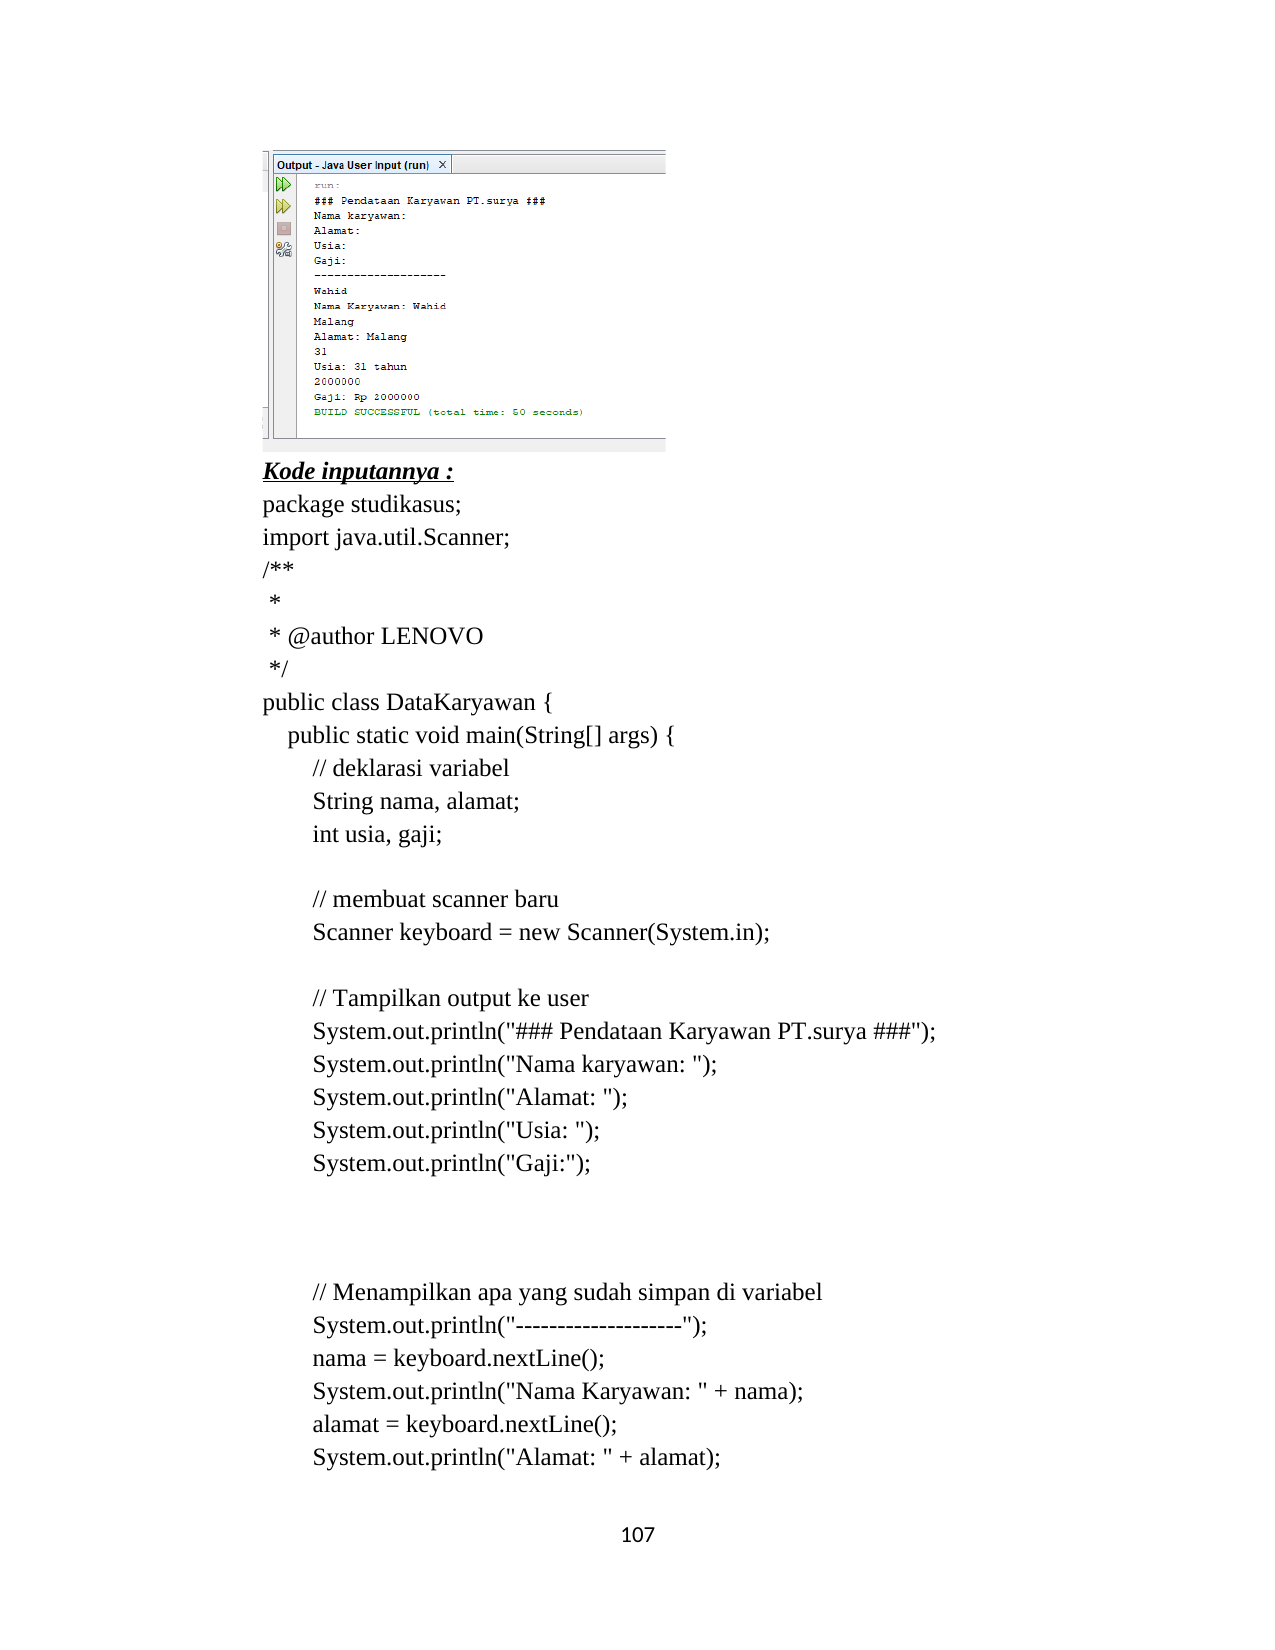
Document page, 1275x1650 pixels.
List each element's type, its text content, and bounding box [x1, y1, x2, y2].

list System.out.println("Usia: "); [262, 1115, 1125, 1143]
list /** [262, 555, 1125, 584]
list System.out.println("Alamat: " + alamat); [262, 1442, 1125, 1471]
list import java.util.Scanner; [262, 522, 1125, 551]
list System.out.println("--------------------"); [262, 1310, 1125, 1339]
list alamat = keyboard.nextLine(); [262, 1409, 1125, 1438]
list System.out.println("### Pendataan Karyawan PT.surya ###"); [262, 1016, 1125, 1044]
list public static void main(String[] args) { [262, 720, 1125, 749]
list public class DataKaryawan { [262, 687, 1125, 716]
list // membuat scanner baru [262, 884, 1125, 913]
list System.out.println("Nama Karyawan: " + nama); [262, 1376, 1125, 1405]
list // Tampilkan output ke user [262, 983, 1125, 1011]
list int usia, gaji; [262, 819, 1125, 848]
list Scanner keyboard = new Scanner(System.in); [262, 917, 1125, 946]
list */ [262, 654, 1125, 683]
list System.out.println("Nama karyawan: "); [262, 1049, 1125, 1077]
list * [262, 588, 1125, 617]
list System.out.println("Gaji:"); [262, 1148, 1125, 1177]
list package studikasus; [262, 489, 1125, 518]
picture [262, 150, 666, 452]
list Kode inputannya : [262, 456, 1125, 485]
list // deklarasi variabel [262, 753, 1125, 782]
list // Menampilkan apa yang sudah simpan di variabel [262, 1277, 1125, 1306]
list * @author LENOVO [262, 621, 1125, 650]
list String nama, alamat; [262, 786, 1125, 815]
list nama = keyboard.nextLine(); [262, 1343, 1125, 1372]
list System.out.println("Alamat: "); [262, 1082, 1125, 1111]
